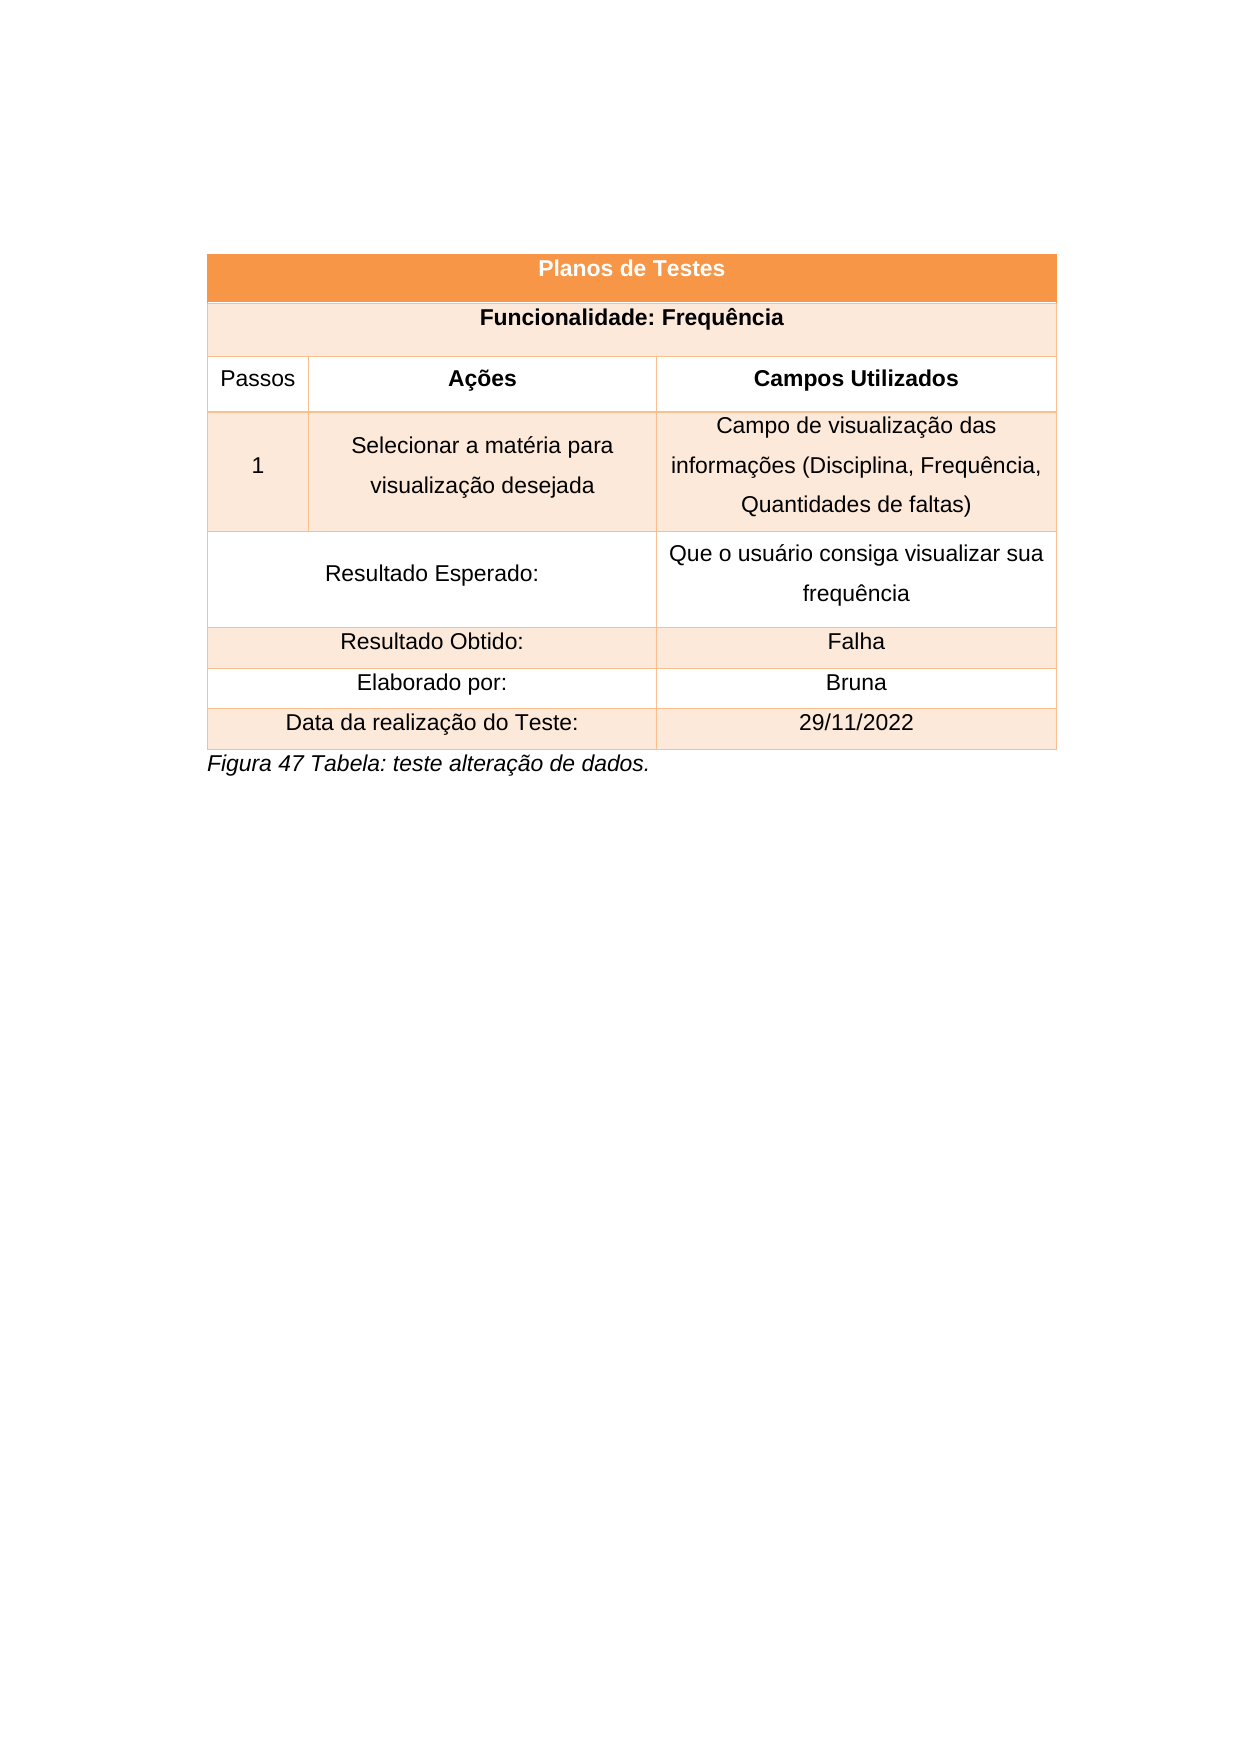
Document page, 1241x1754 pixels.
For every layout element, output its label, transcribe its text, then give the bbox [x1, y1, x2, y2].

table_cell Ações [309, 357, 656, 411]
table_cell 1 [208, 413, 308, 531]
table_cell Bruna [657, 669, 1056, 708]
table_cell Resultado Esperado: [208, 532, 656, 627]
table_header Planos de Testes [208, 255, 1056, 302]
table_cell Campo de visualização das informações (Disciplina, Frequência, Quantidades de faltas) [657, 413, 1056, 531]
table_cell Data da realização do Teste: [208, 709, 656, 749]
table_cell 29/11/2022 [657, 709, 1056, 749]
table_cell Falha [657, 628, 1056, 668]
table_cell Selecionar a matéria para visualização desejada [309, 413, 656, 531]
table_cell Resultado Obtido: [208, 628, 656, 668]
text Figura 47 Tabela: teste alteração de dados. [207, 750, 1063, 776]
table_cell Funcionalidade: Frequência [208, 304, 1056, 356]
table_cell Campos Utilizados [657, 357, 1056, 411]
table_cell Elaborado por: [208, 669, 656, 708]
table_cell Passos [208, 357, 308, 411]
table_cell Que o usuário consiga visualizar sua frequência [657, 532, 1056, 627]
